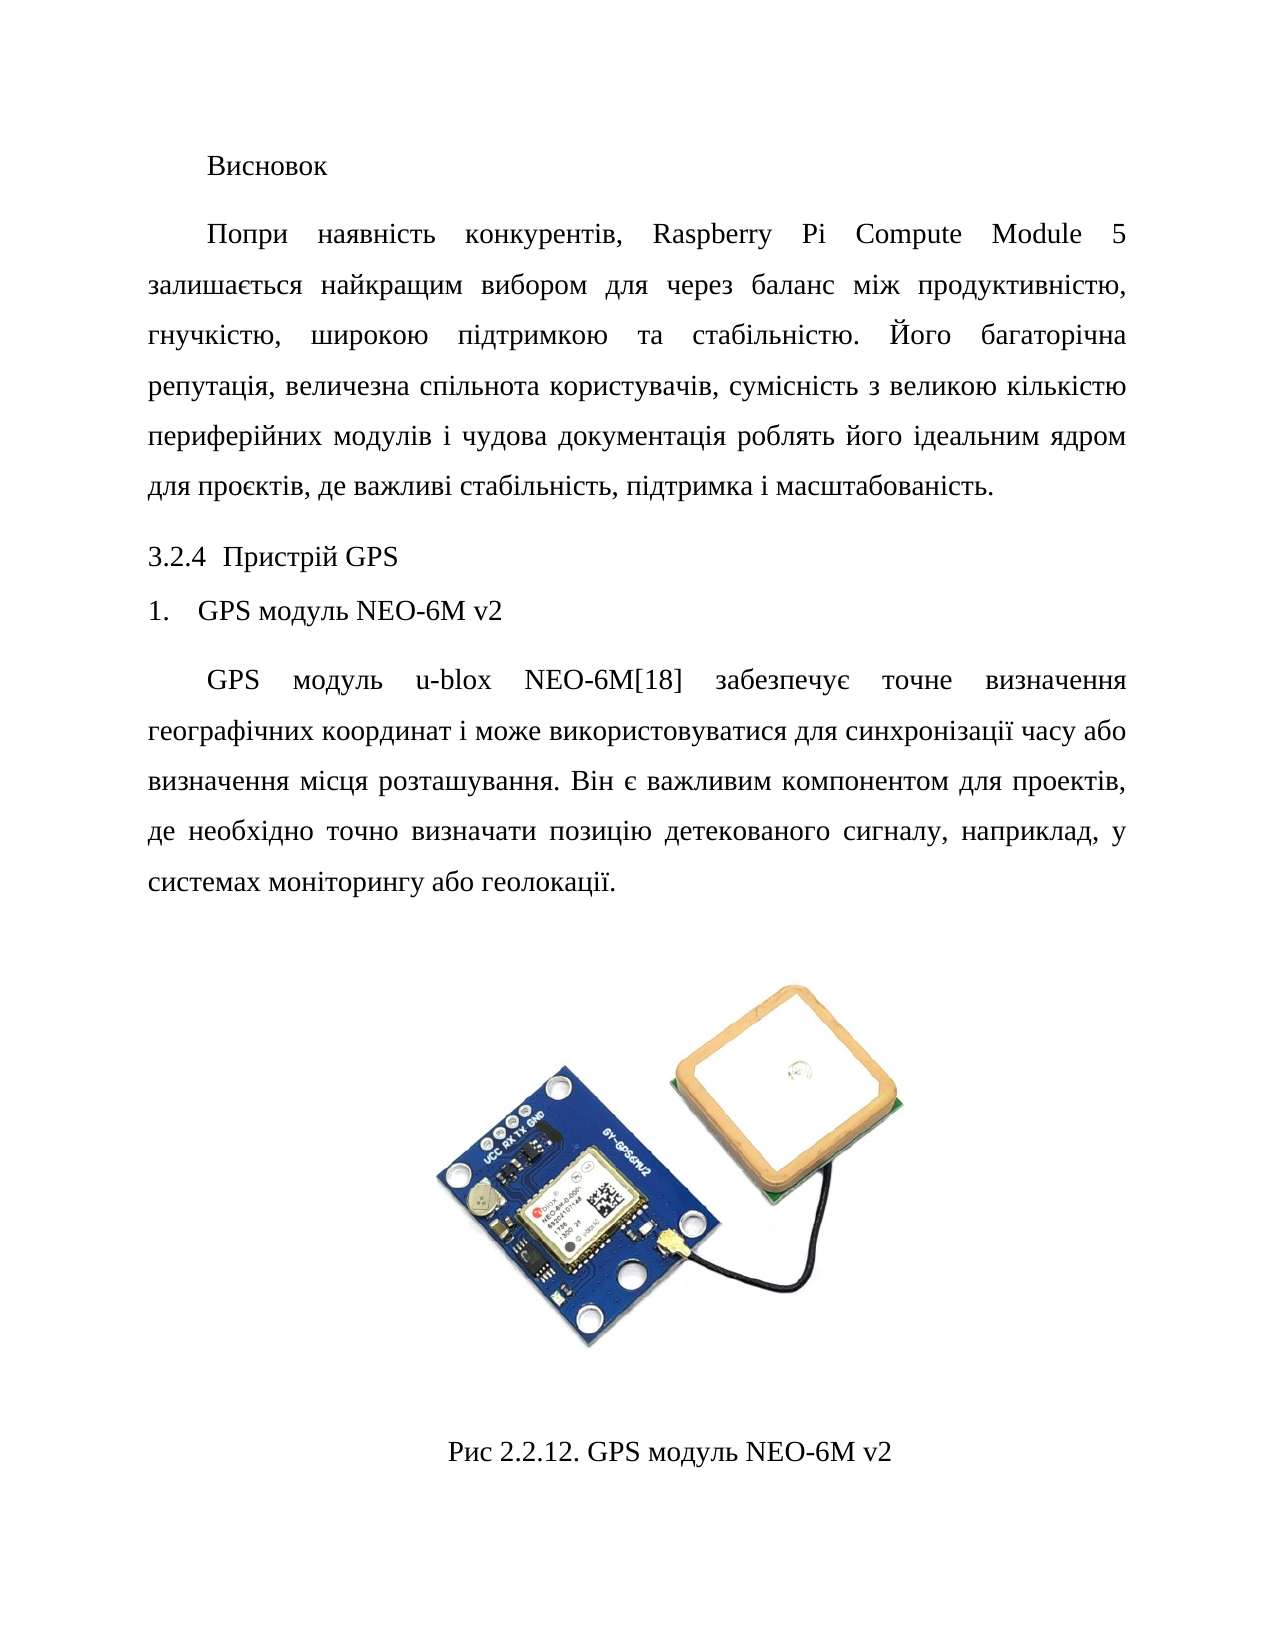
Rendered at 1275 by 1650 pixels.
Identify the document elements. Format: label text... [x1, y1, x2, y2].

picture [433, 932, 907, 1406]
text GPS модуль u-blox NEO-6M[18] забезпечує точне визначення географічних координат і може використовуватися для синхронізації часу або визначення місця розташування. Він є важливим компонентом для проектів, де необхідно точно визначати позицію детекованого сигналу, наприклад, у системах моніторингу або геолокації. [148, 662, 1127, 897]
list GPS модуль NEO-6M v2 [148, 593, 1127, 627]
subtitle Пристрій GPS [148, 539, 1127, 573]
text Попри наявність конкурентів, Raspberry Pi Compute Module 5 залишається найкращим вибором для через баланс між продуктивністю, гнучкістю, широкою підтримкою та стабільністю. Його багаторічна репутація, величезна спільнота користувачів, сумісність з великою кількістю периферійних модулів і чудова документація роблять його ідеальним ядром для проєктів, де важливі стабільність, підтримка і масштабованість. [148, 217, 1127, 502]
text Рис 2.2.12. GPS модуль NEO-6M v2 [148, 1434, 1127, 1468]
text Висновок [148, 148, 1127, 181]
